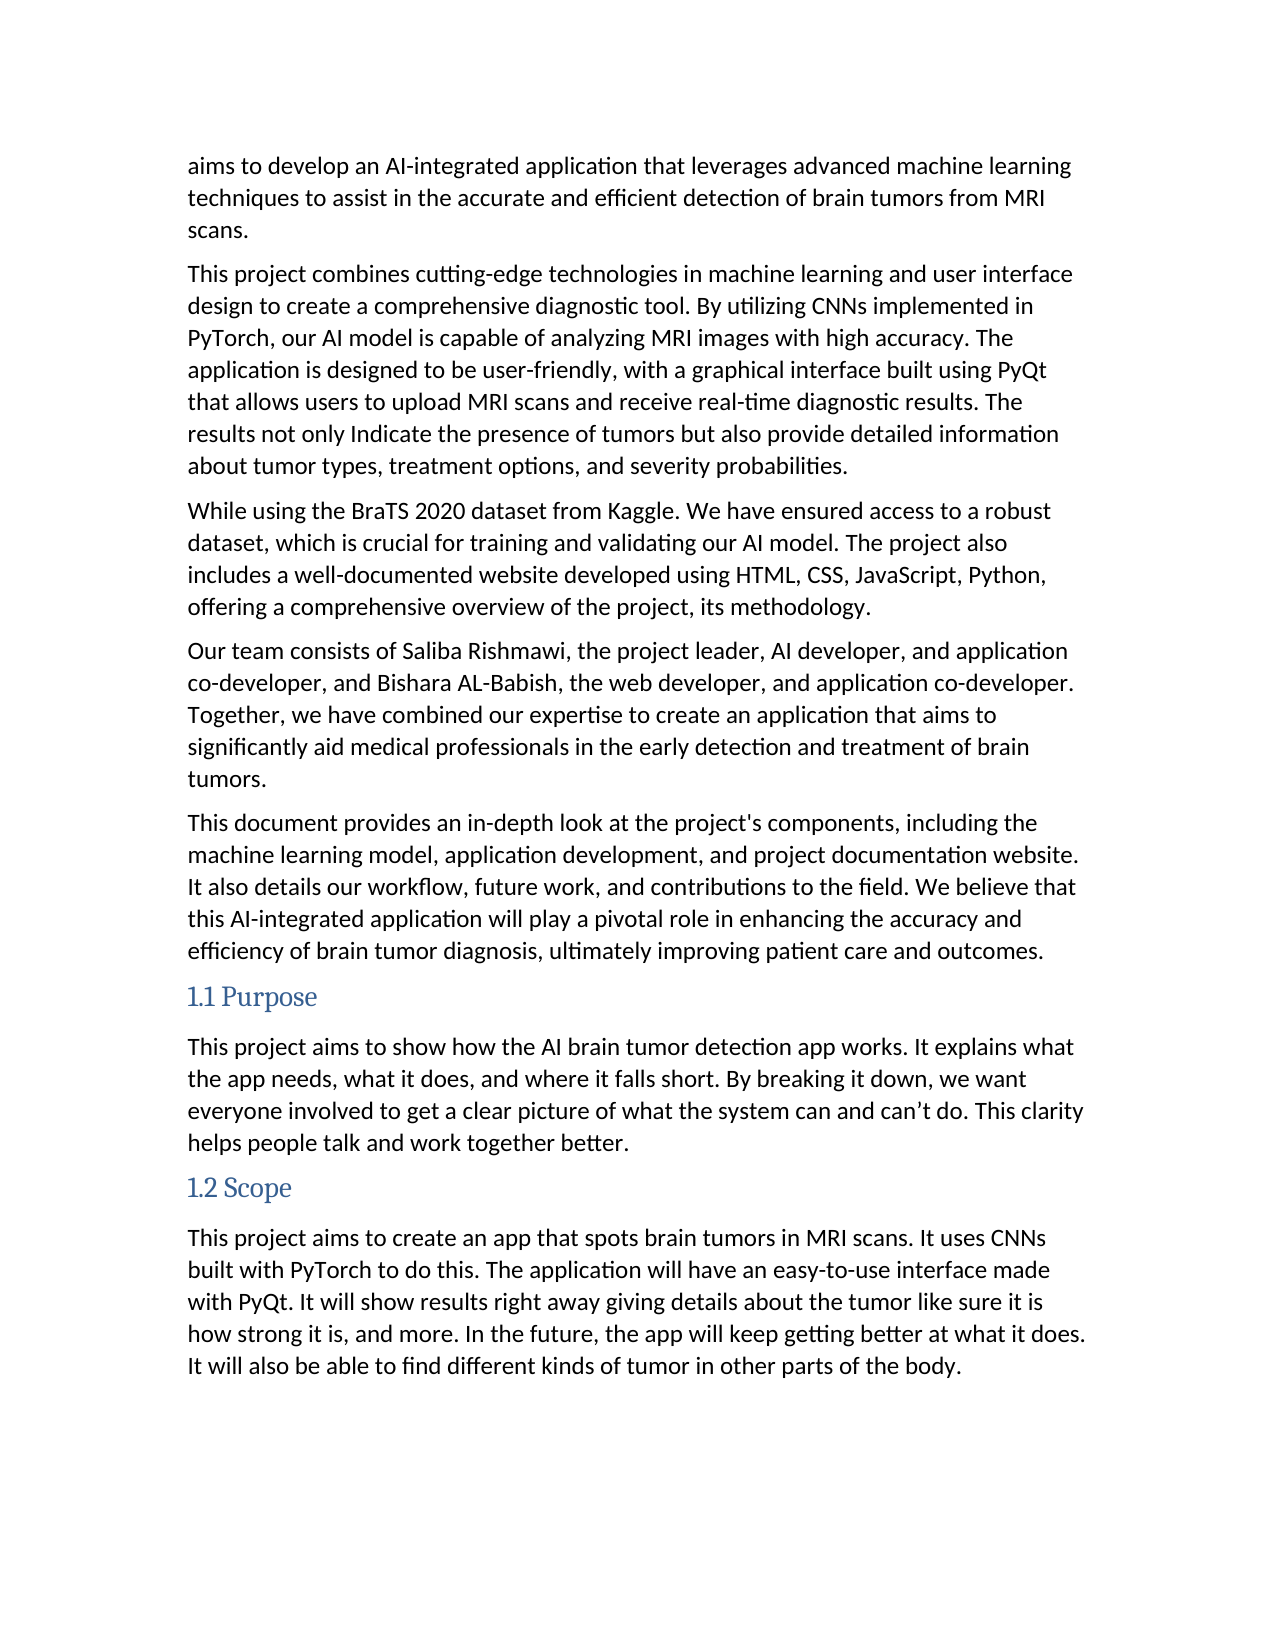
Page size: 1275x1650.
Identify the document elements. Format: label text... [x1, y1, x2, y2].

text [187, 150, 1087, 244]
text Our team consists of Saliba Rishmawi, the project leader, AI developer, and application co-developer, and Bishara AL-Babish, the web developer, and application co-developer. Together, we have combined our expertise to create an application that aims to significantly aid medical professionals in the early detection and treatment of brain tumors. [187, 635, 1087, 794]
subtitle 1.2 Scope [187, 1171, 1087, 1205]
text This document provides an in-depth look at the project's components, including the machine learning model, application development, and project documentation website. It also details our workflow, future work, and contributions to the field. We believe that this AI-integrated application will play a pivotal role in enhancing the accuracy and efficiency of brain tumor diagnosis, ultimately improving patient care and outcomes. [187, 808, 1087, 966]
text This project aims to create an app that spots brain tumors in MRI scans. It uses CNNs built with PyTorch to do this. The application will have an easy-to-use interface made with PyQt. It will show results right away giving details about the tumor like sure it is how strong it is, and more. In the future, the app will keep getting better at what it does. It will also be able to find different kinds of tumor in other parts of the body. [187, 1222, 1087, 1381]
text This project combines cutting-edge technologies in machine learning and user interface design to create a comprehensive diagnostic tool. By utilizing CNNs implemented in PyTorch, our AI model is capable of analyzing MRI images with high accuracy. The application is designed to be user-friendly, with a graphical interface built using PyQt that allows users to upload MRI scans and receive real-time diagnostic results. The results not only Indicate the presence of tumors but also provide detailed information about tumor types, treatment options, and severity probabilities. [187, 258, 1087, 481]
subtitle 1.1 Purpose [187, 980, 1087, 1013]
text While using the BraTS 2020 dataset from Kaggle. We have ensured access to a robust dataset, which is crucial for training and validating our AI model. The project also includes a well-documented website developed using HTML, CSS, JavaScript, Python, offering a comprehensive overview of the project, its methodology. [187, 495, 1087, 621]
text This project aims to show how the AI brain tumor detection app works. It explains what the app needs, what it does, and where it falls short. By breaking it down, we want everyone involved to get a clear picture of what the system can and can’t do. This clarity helps people talk and work together better. [187, 1031, 1087, 1157]
